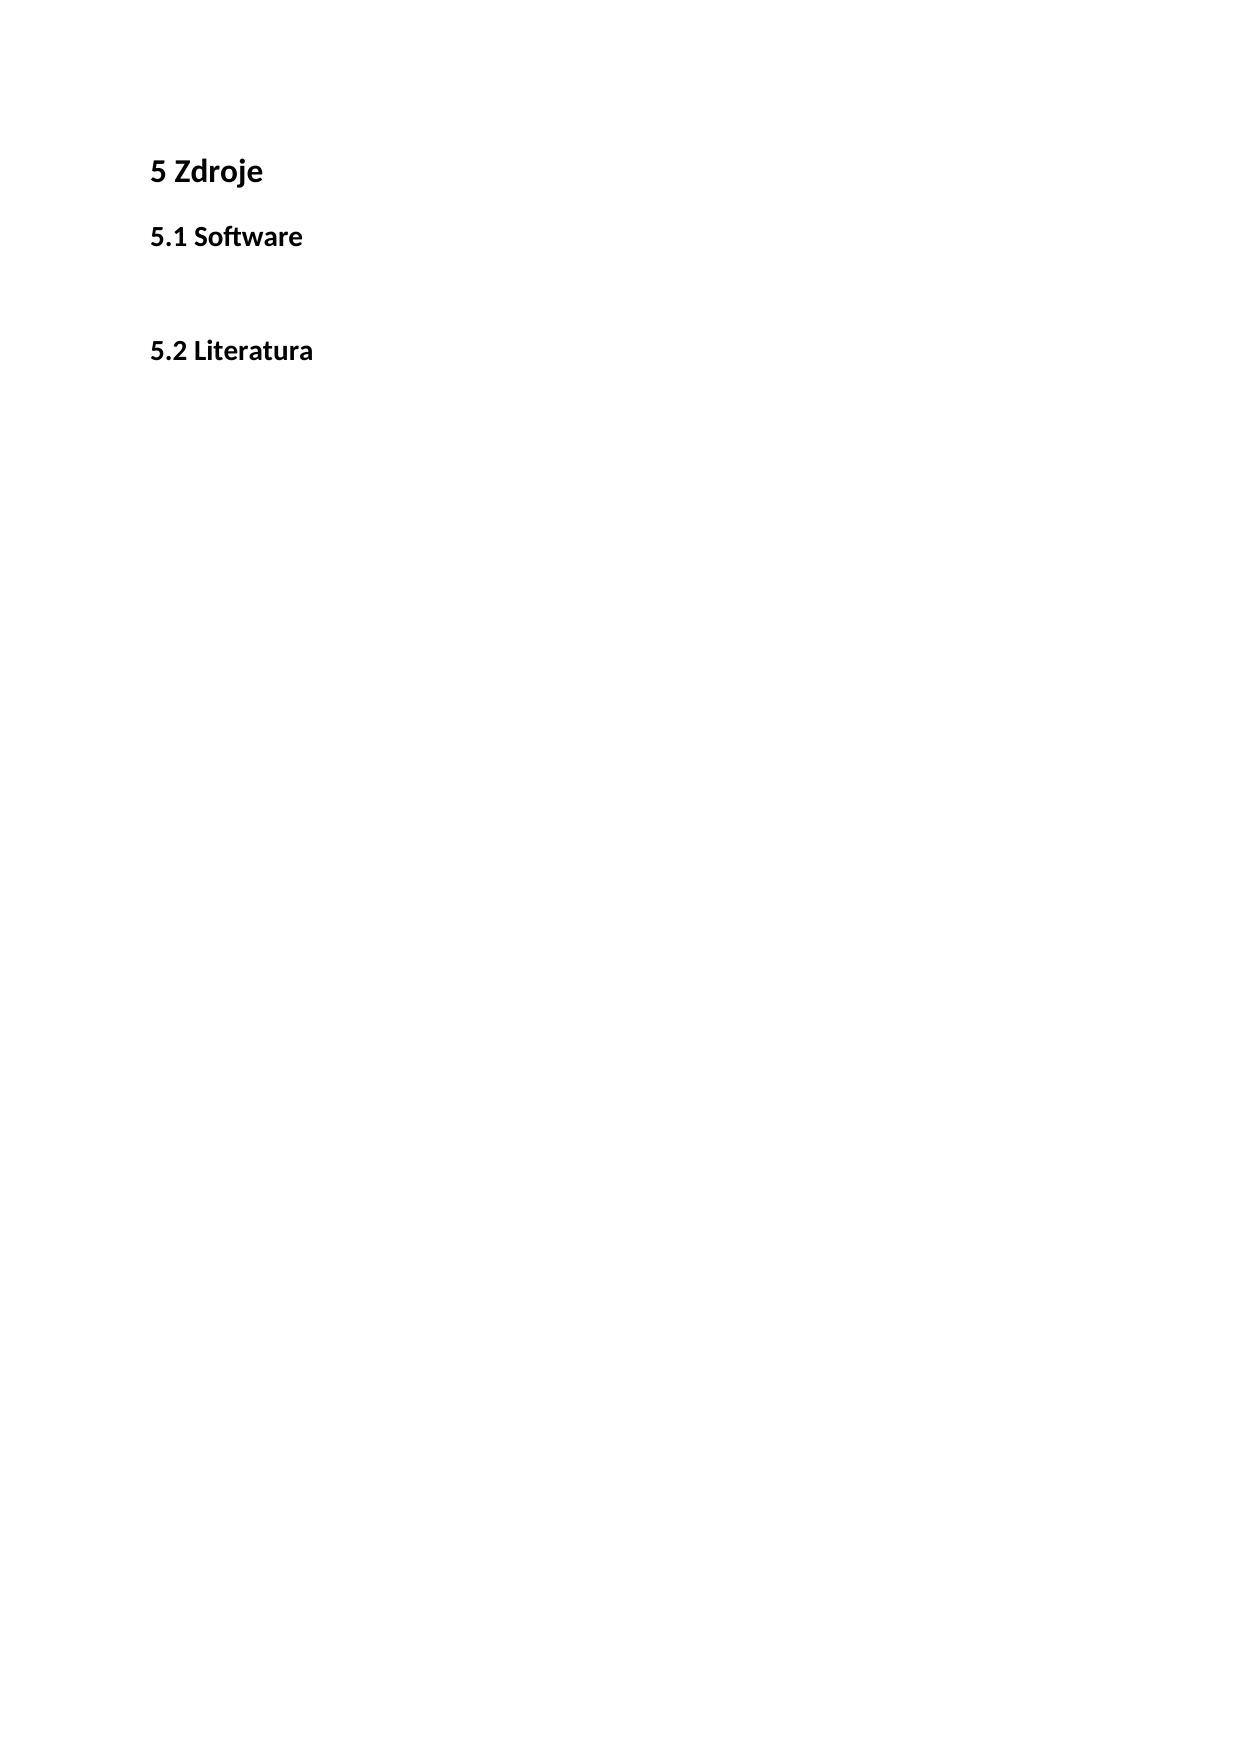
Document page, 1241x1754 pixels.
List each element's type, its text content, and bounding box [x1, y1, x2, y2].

text 5.2 Literatura [150, 332, 1090, 368]
text 5.1 Software [150, 218, 1090, 253]
text 5 Zdroje [150, 150, 1090, 191]
